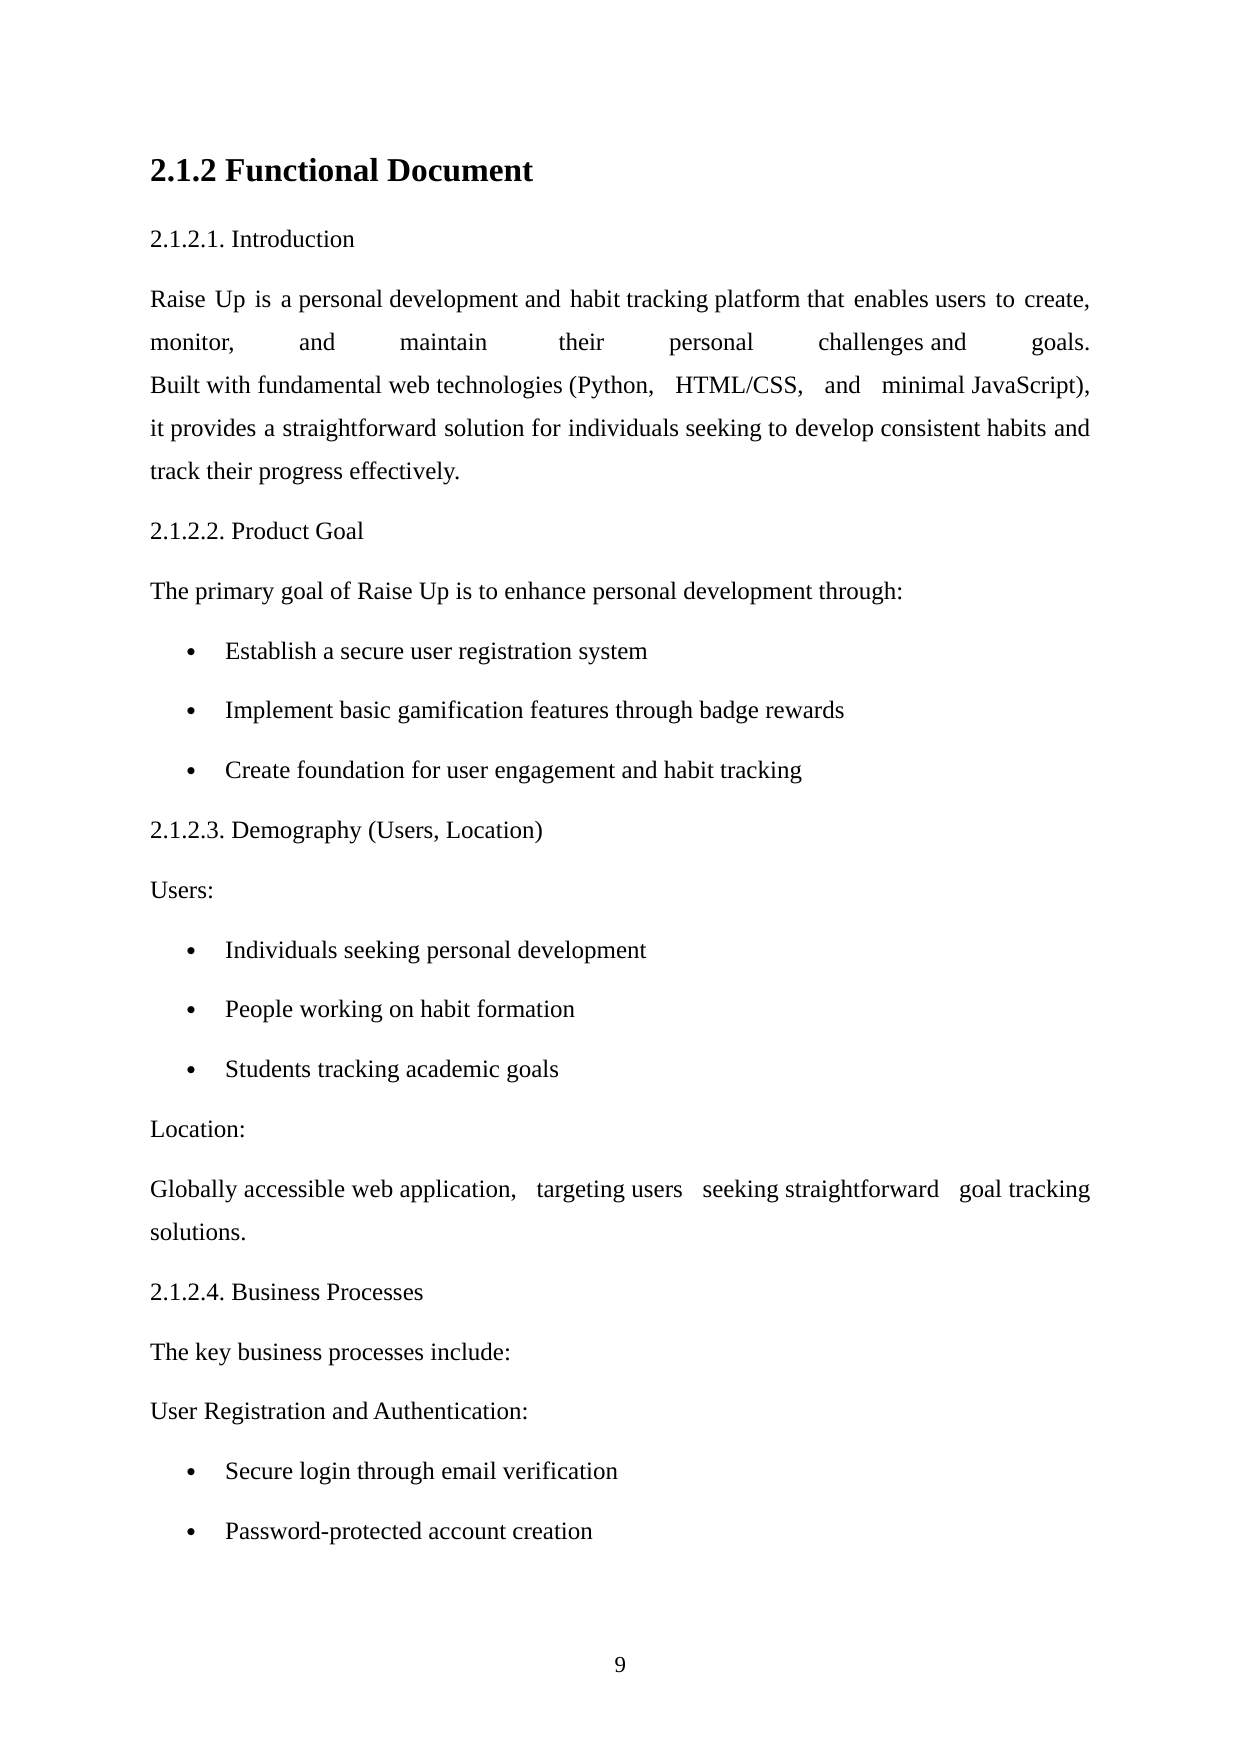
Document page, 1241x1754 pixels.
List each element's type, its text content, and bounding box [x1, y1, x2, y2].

list Secure login through email verification [187, 1456, 1090, 1485]
text Raise Up is a personal development and habit tracking platform that enables users to create, monitor, and maintain their personal challenges and goals. Built with fundamental web technologies (Python, HTML/CSS, and minimal JavaScript), it provides a straightforward solution for individuals seeking to develop consistent habits and track their progress effectively. [150, 284, 1090, 485]
text 2.1.2.1. Introduction [150, 224, 1090, 253]
text The primary goal of Raise Up is to enhance personal development through: [150, 576, 1090, 605]
list Establish a secure user registration system [187, 636, 1090, 664]
text Location: [150, 1114, 1090, 1143]
list Individuals seeking personal development [187, 935, 1090, 963]
list Implement basic gamification features through badge rewards [187, 696, 1090, 724]
text Users: [150, 875, 1090, 904]
list Students tracking academic goals [187, 1054, 1090, 1083]
list Password-protected account creation [187, 1516, 1090, 1545]
list People working on habit formation [187, 994, 1090, 1023]
text The key business processes include: [150, 1337, 1090, 1365]
list Create foundation for user engagement and habit tracking [187, 755, 1090, 784]
text 2.1.2.3. Demography (Users, Location) [150, 815, 1090, 844]
text 2.1.2.2. Product Goal [150, 516, 1090, 545]
text 2.1.2.4. Business Processes [150, 1277, 1090, 1306]
text User Registration and Authentication: [150, 1396, 1090, 1425]
text 2.1.2 Functional Document [150, 150, 1090, 188]
text Globally accessible web application, targeting users seeking straightforward goal tracking solutions. [150, 1174, 1090, 1246]
